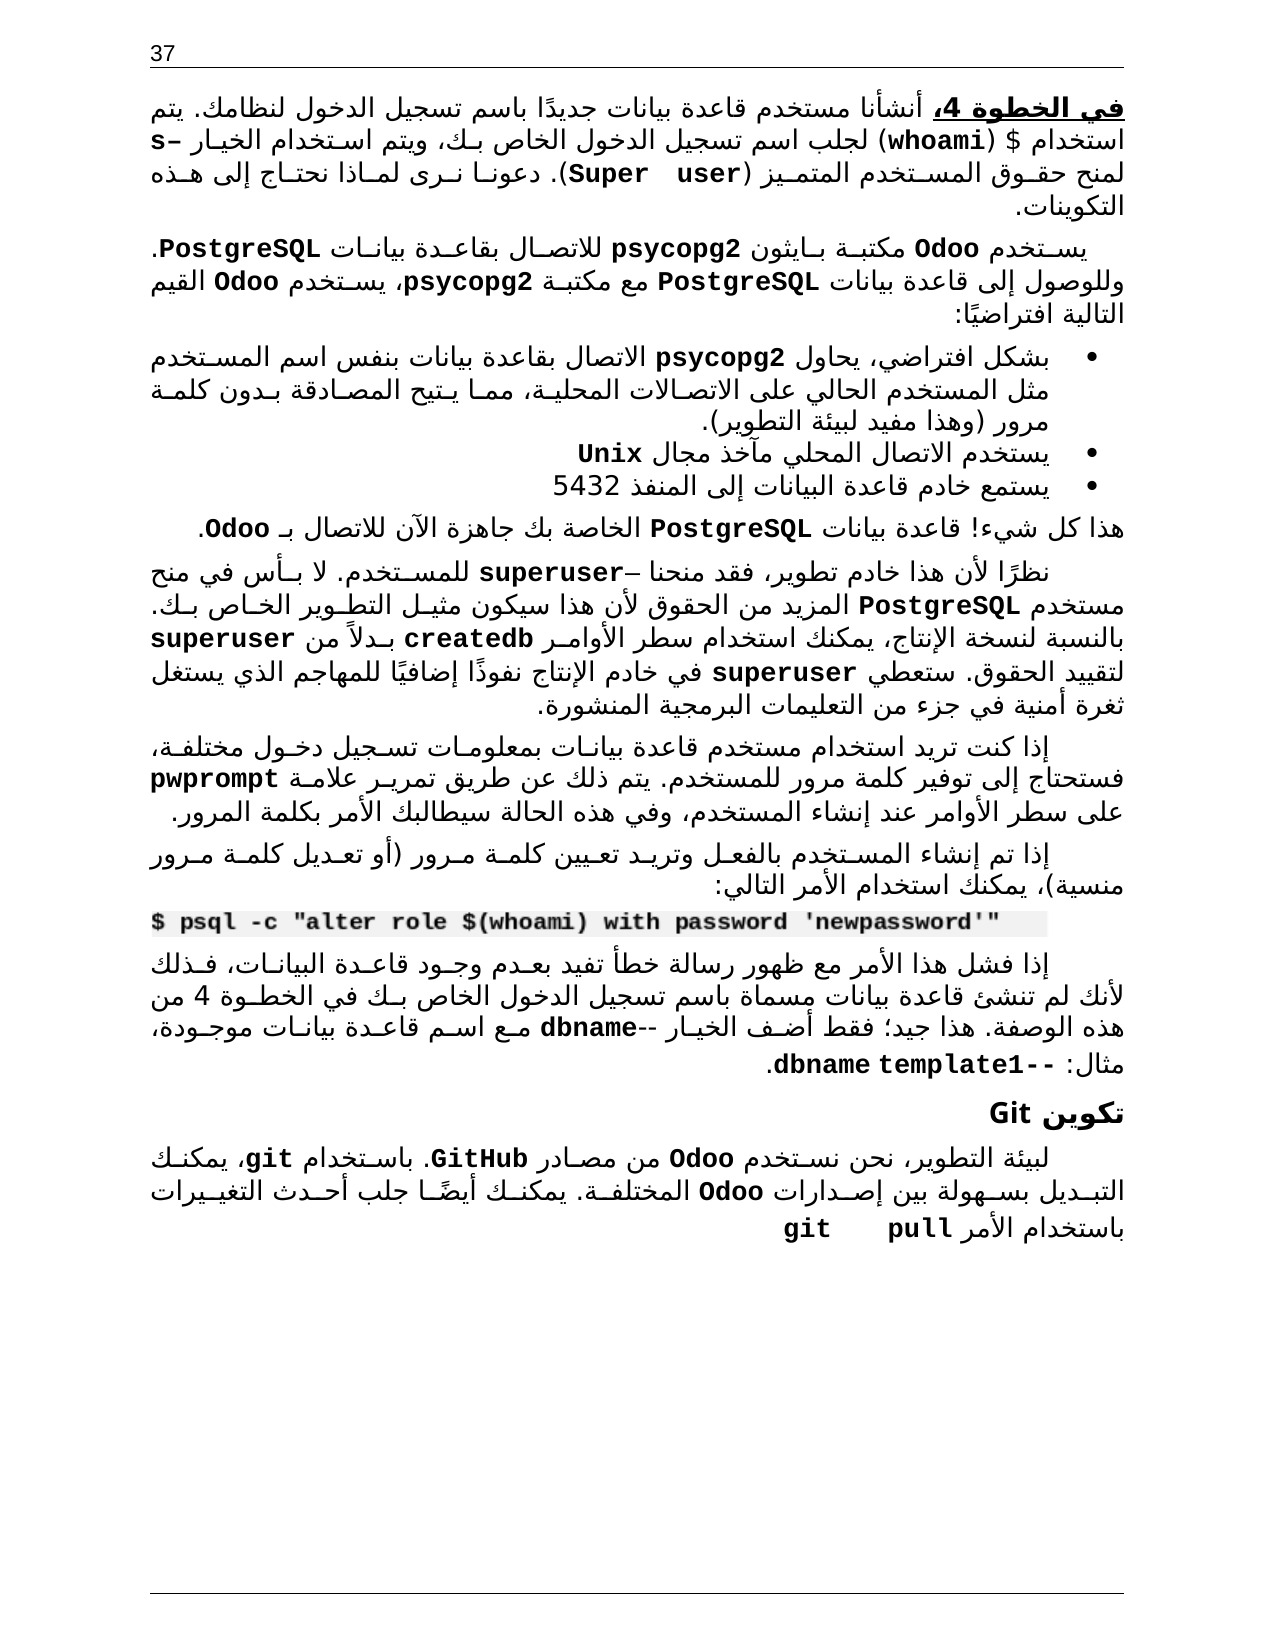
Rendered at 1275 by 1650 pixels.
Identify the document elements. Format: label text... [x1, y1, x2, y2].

text إذا كنت تريد استخدام مستخدم قاعدة بيانات بمعلومات تسجيل دخول مختلفة، فستحتاج إلى توفير كلمة مرور للمستخدم. يتم ذلك عن طريق تمرير علامة pwprompt على سطر الأوامر عند إنشاء المستخدم، وفي هذه الحالة سيطالبك الأمر بكلمة المرور. [150, 731, 1125, 828]
list بشكل افتراضي، يحاول psycopg2 الاتصال بقاعدة بيانات بنفس اسم المستخدم مثل المستخدم الحالي على الاتصالات المحلية، مما يتيح المصادقة بدون كلمة مرور (وهذا مفيد لبيئة التطوير). [150, 341, 1087, 437]
list يستمع خادم قاعدة البيانات إلى المنفذ 5432 [150, 470, 1087, 502]
text إذا تم إنشاء المستخدم بالفعل وتريد تعيين كلمة مرور (أو تعديل كلمة مرور منسية)، يمكنك استخدام الأمر التالي: [150, 838, 1125, 901]
list يستخدم الاتصال المحلي مآخذ مجال Unix [150, 437, 1087, 470]
text لبيئة التطوير، نحن نستخدم Odoo من مصادر GitHub. باستخدام git، يمكنك التبديل بسهولة بين إصدارات Odoo المختلفة. يمكنك أيضًا جلب أحدث التغييرات باستخدام الأمر git pull [150, 1142, 1125, 1246]
text يستخدم Odoo مكتبة بايثون psycopg2 للاتصال بقاعدة بيانات PostgreSQL. وللوصول إلى قاعدة بيانات PostgreSQL مع مكتبة psycopg2، يستخدم Odoo القيم التالية افتراضيًا: [150, 232, 1125, 330]
text نظرًا لأن هذا خادم تطوير، فقد منحنا –superuser للمستخدم. لا بأس في منح مستخدم PostgreSQL المزيد من الحقوق لأن هذا سيكون مثيل التطوير الخاص بك. بالنسبة لنسخة الإنتاج، يمكنك استخدام سطر الأوامر createdb بدلاً من superuser لتقييد الحقوق. ستعطي superuser في خادم الإنتاج نفوذًا إضافيًا للمهاجم الذي يستغل ثغرة أمنية في جزء من التعليمات البرمجية المنشورة. [150, 556, 1125, 721]
text هذا كل شيء! قاعدة بيانات PostgreSQL الخاصة بك جاهزة الآن للاتصال بـ Odoo. [150, 512, 1125, 546]
text في الخطوة 4، أنشأنا مستخدم قاعدة بيانات جديدًا باسم تسجيل الدخول لنظامك. يتم استخدام $ (whoami) لجلب اسم تسجيل الدخول الخاص بك، ويتم استخدام الخيار –s لمنح حقوق المستخدم المتميز (Super user). دعونا نرى لماذا نحتاج إلى هذه التكوينات. [150, 92, 1125, 222]
text إذا فشل هذا الأمر مع ظهور رسالة خطأ تفيد بعدم وجود قاعدة البيانات، فذلك لأنك لم تنشئ قاعدة بيانات مسماة باسم تسجيل الدخول الخاص بك في الخطوة 4 من هذه الوصفة. هذا جيد؛ فقط أضف الخيار --dbname مع اسم قاعدة بيانات موجودة، مثال: --dbname template1. [150, 948, 1125, 1082]
text تكوين Git [150, 1092, 1125, 1132]
